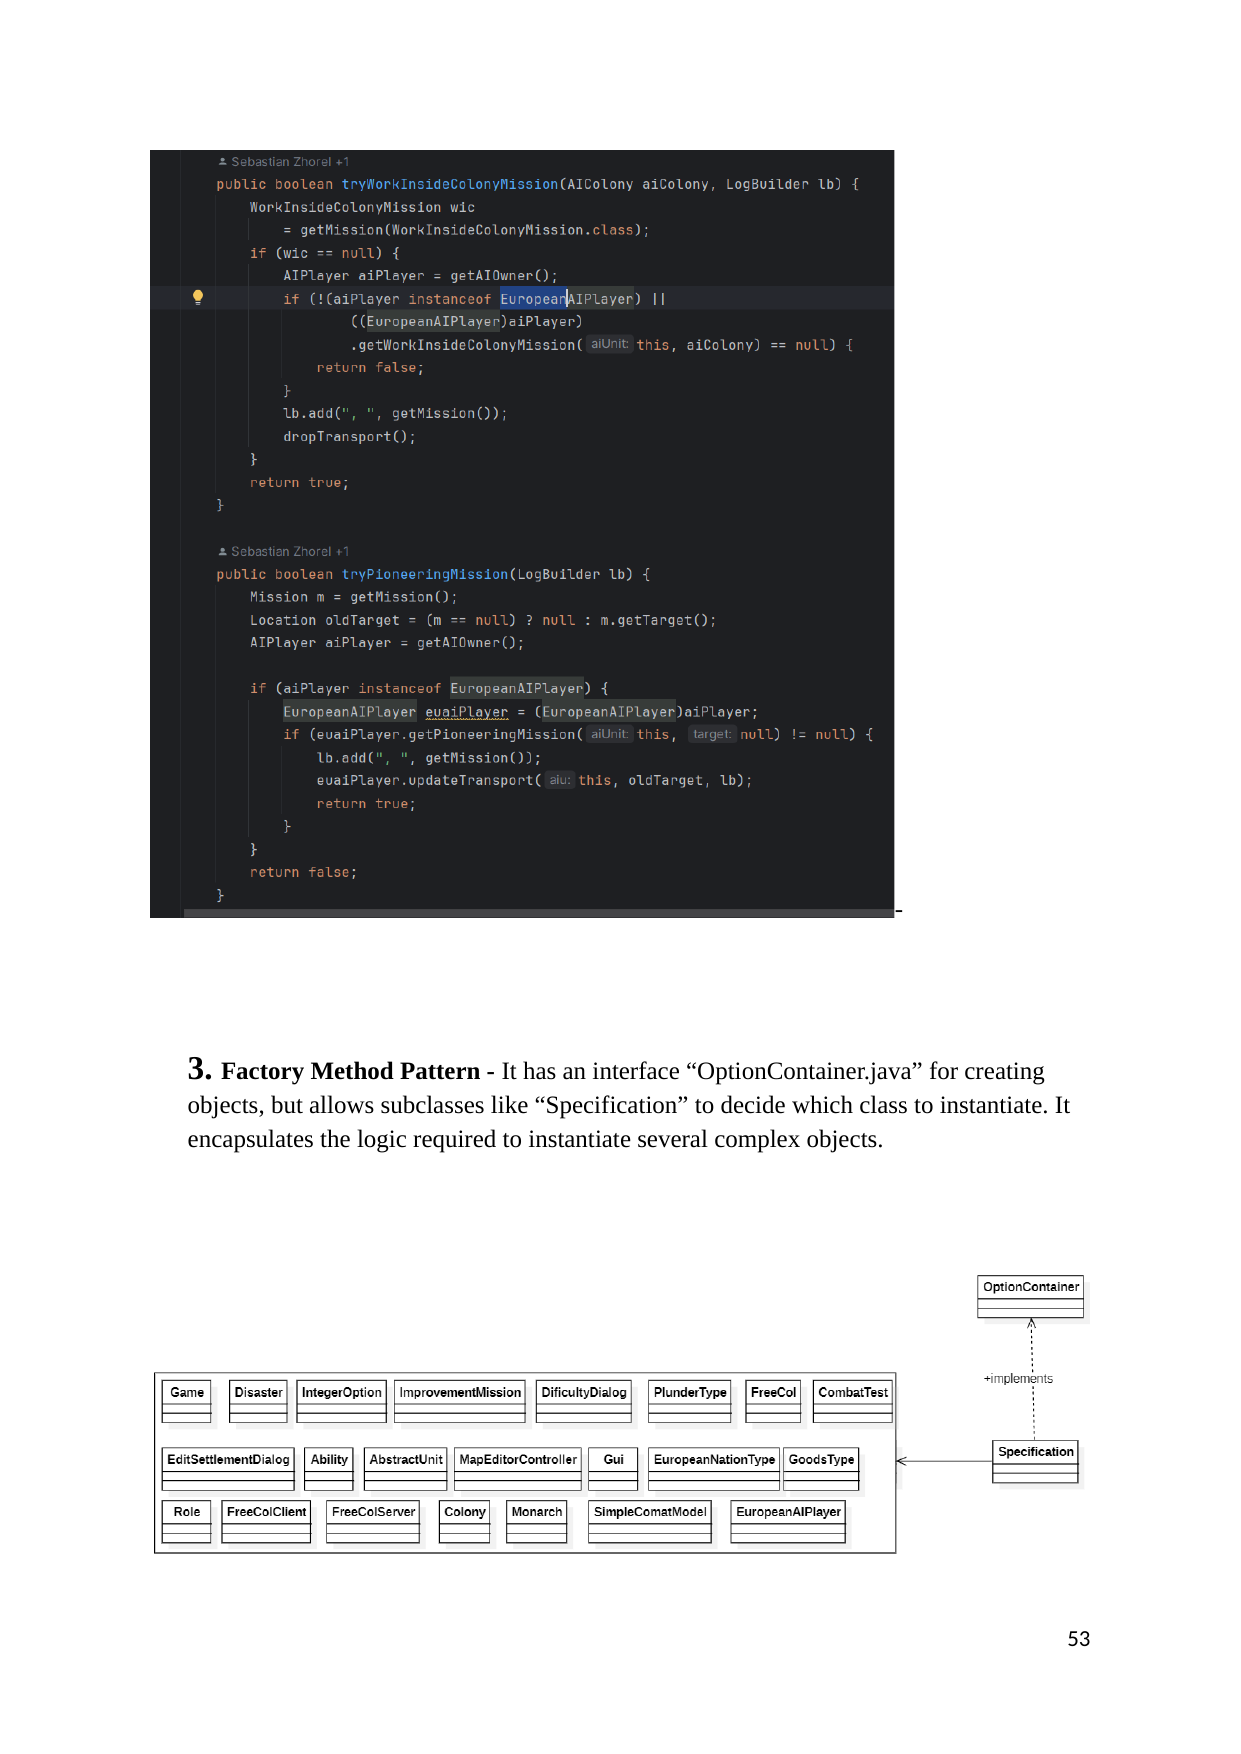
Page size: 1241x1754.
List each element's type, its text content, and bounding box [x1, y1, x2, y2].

picture [150, 1252, 1091, 1580]
picture [150, 150, 895, 918]
text 3. Factory Method Pattern - It has an interface “OptionContainer.java” for creating objects, but allows subclasses like “Specification” to decide which class to instantiate. It encapsulates the logic required to instantiate several complex objects. [187, 1048, 1090, 1152]
